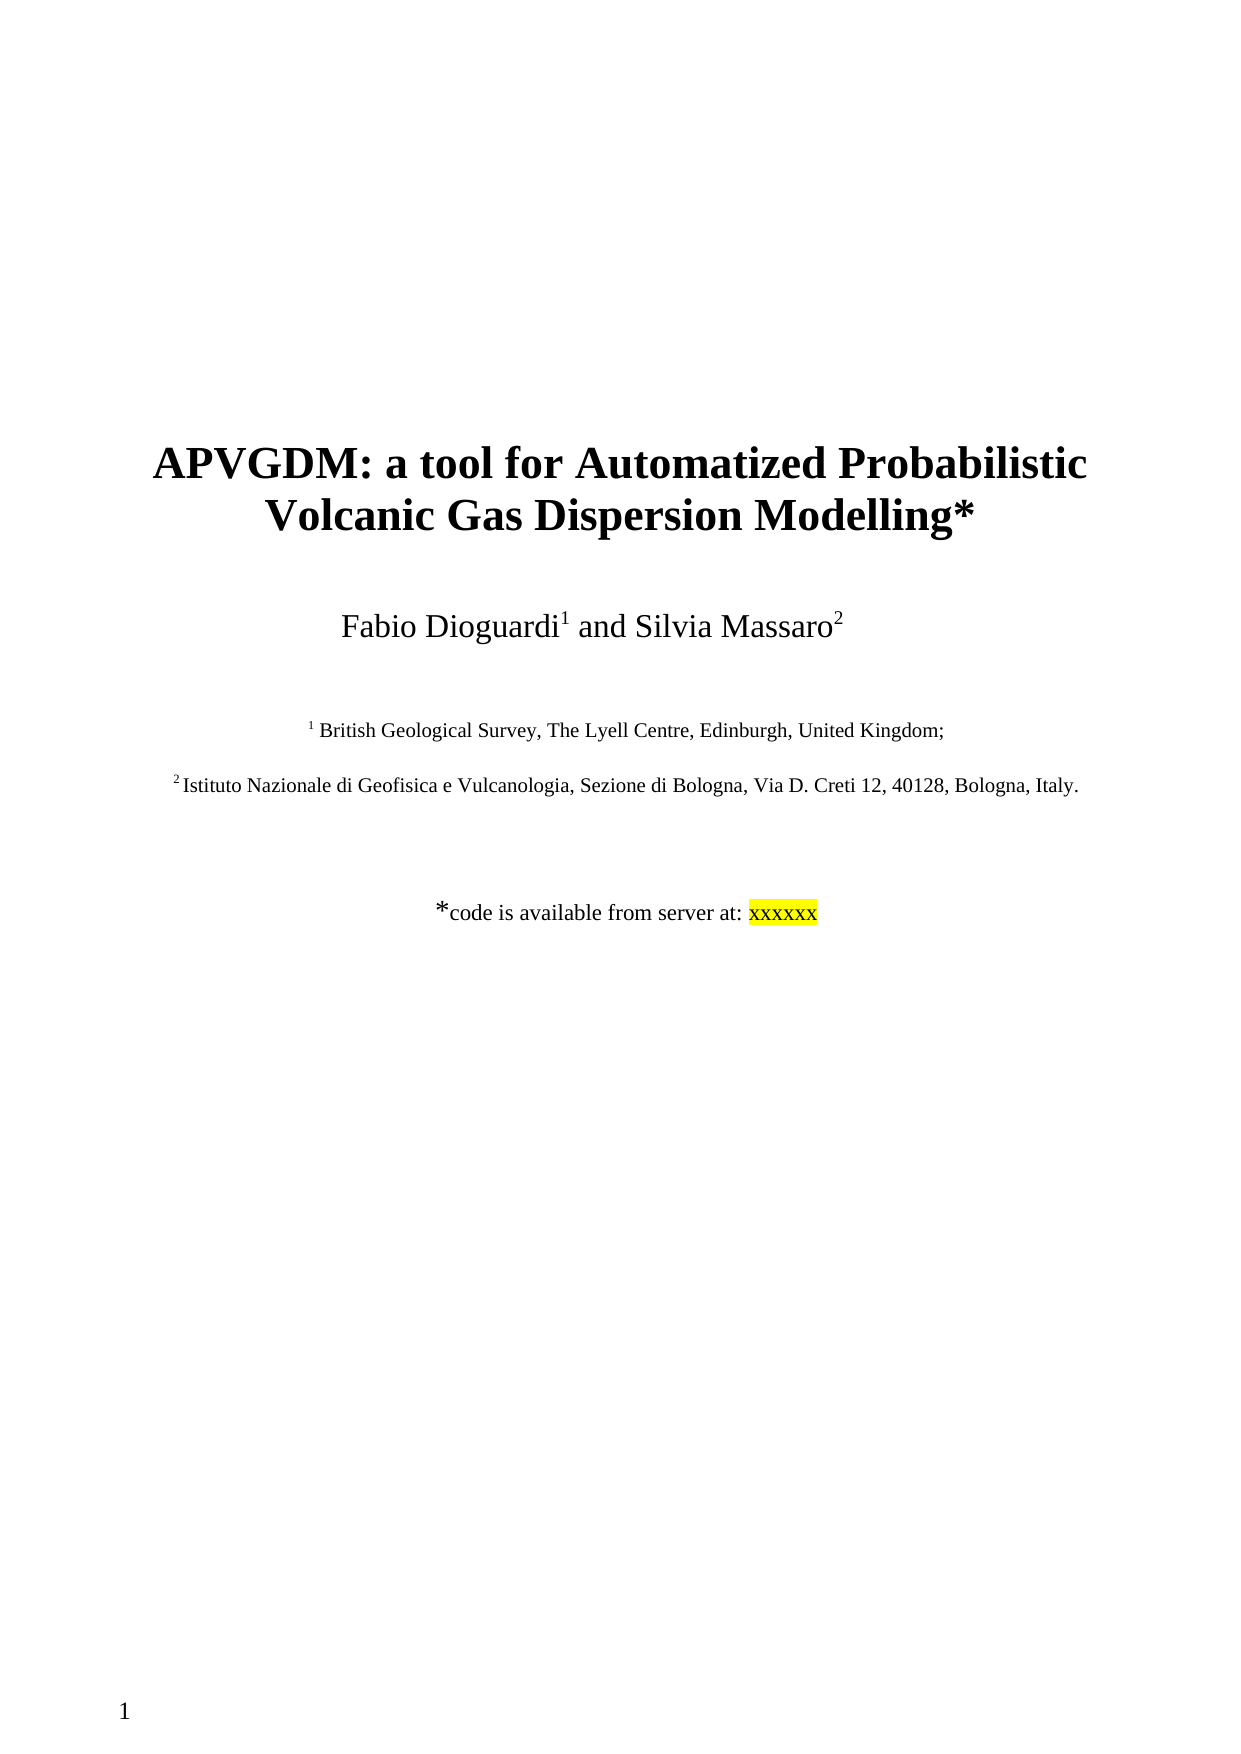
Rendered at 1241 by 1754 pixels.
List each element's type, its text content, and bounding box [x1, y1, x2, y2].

text *code is available from server at: xxxxxx [130, 893, 1122, 926]
text Fabio Dioguardi1 and Silvia Massaro2 [146, 607, 1038, 645]
text Volcanic Gas Dispersion Modelling* [118, 488, 1122, 541]
text 2 Istituto Nazionale di Geofisica e Vulcanologia, Sezione di Bologna, Via D. Creti 12, 40128, Bologna, Italy. [118, 772, 1122, 797]
text APVGDM: a tool for Automatized Probabilistic [118, 435, 1122, 488]
text 1 British Geological Survey, The Lyell Centre, Edinburgh, United Kingdom; [130, 718, 1122, 742]
